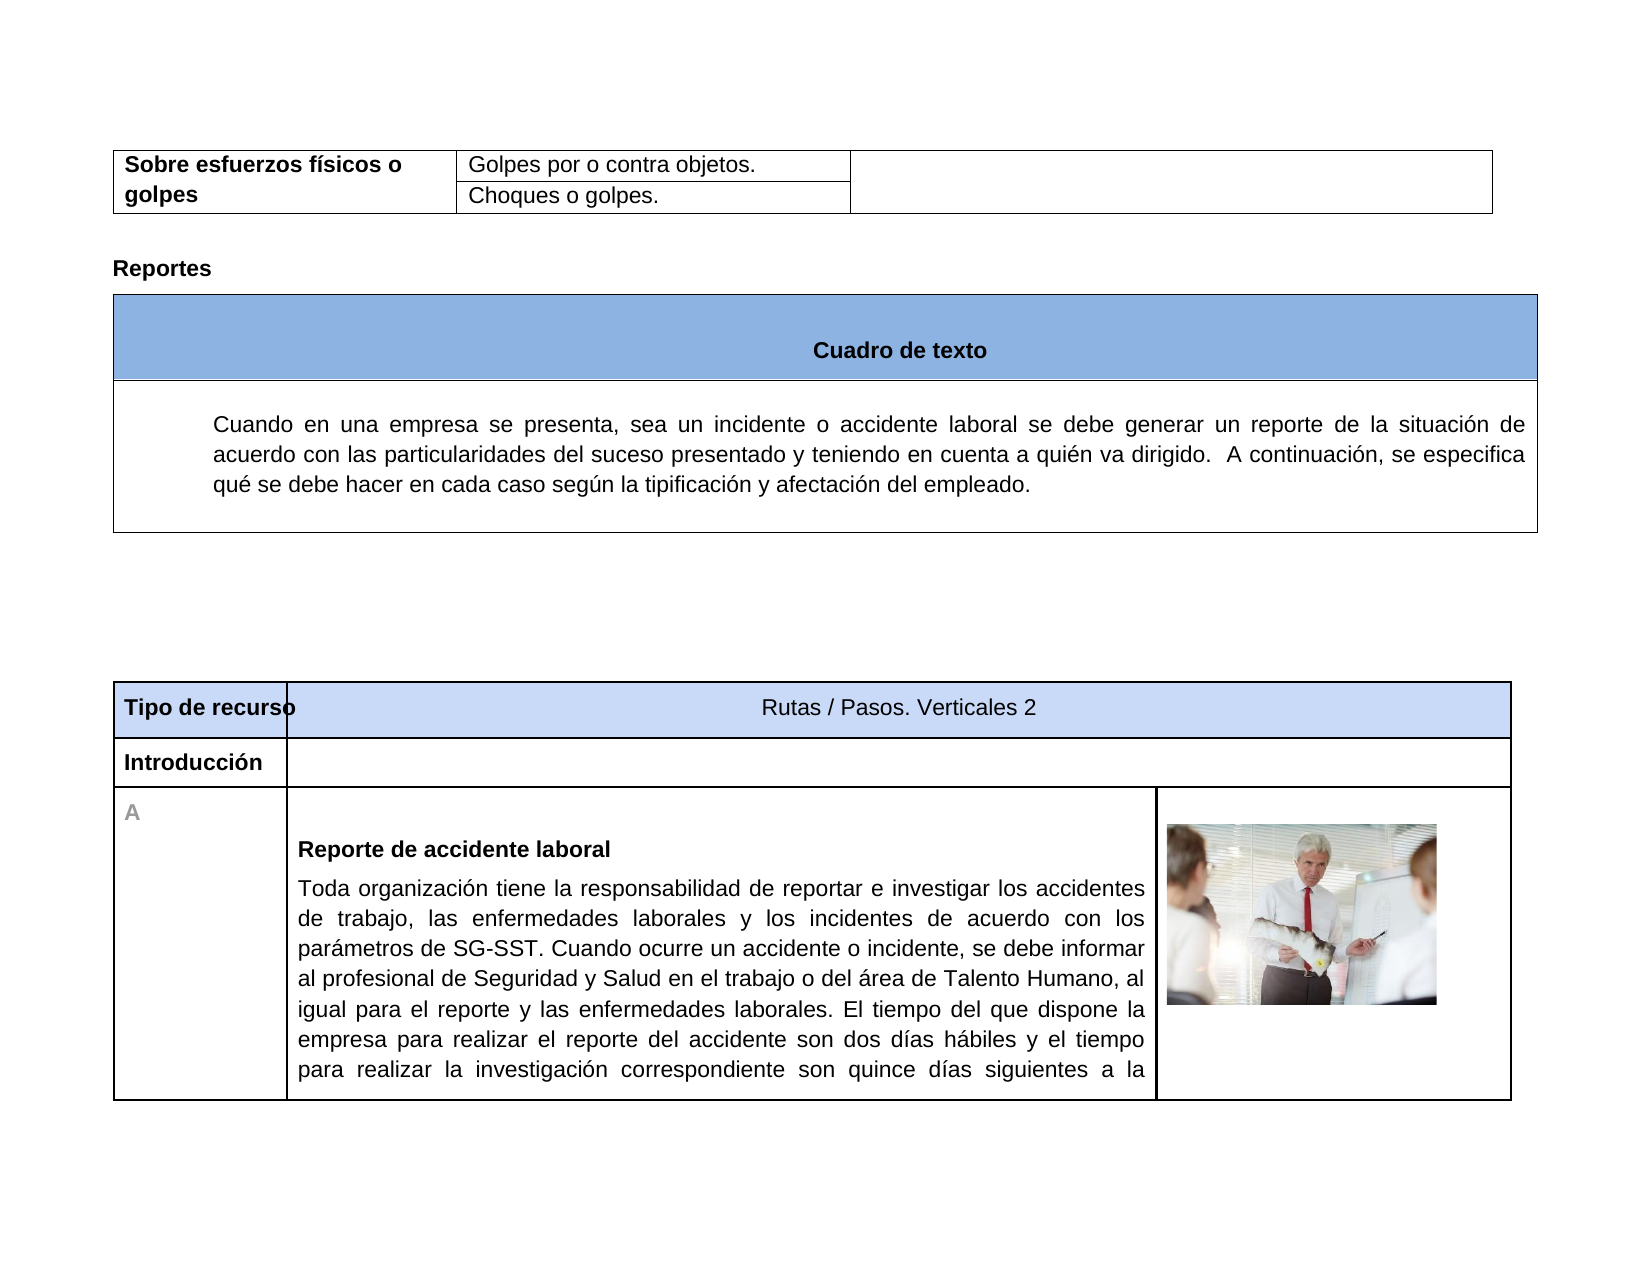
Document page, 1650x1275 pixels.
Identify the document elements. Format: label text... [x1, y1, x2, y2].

table_cell Introducción [115, 739, 286, 786]
table_cell Imagen: 122301_i23 [1158, 788, 1510, 1099]
table_header Cuadro de texto [114, 295, 1537, 379]
table_cell A [115, 788, 286, 1099]
picture [1166, 824, 1437, 1005]
table_cell Golpes por o contra objetos. [457, 151, 850, 181]
table_cell Choques o golpes. [457, 182, 850, 212]
table_header Tipo de recurso [115, 683, 286, 737]
table_cell Cuando en una empresa se presenta, sea un incidente o accidente laboral se debe generar un reporte de la situación de acuerdo con las particularidades del suceso presentado y teniendo en cuenta a quién va dirigido. A continuación, se especifica qué se debe hacer en cada caso según la tipificación y afectación del empleado. [114, 381, 1537, 532]
table_cell [288, 739, 1510, 786]
table_header Rutas / Pasos. Verticales 2 [288, 683, 1510, 737]
text Reportes [112, 255, 1537, 282]
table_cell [288, 788, 1155, 1099]
